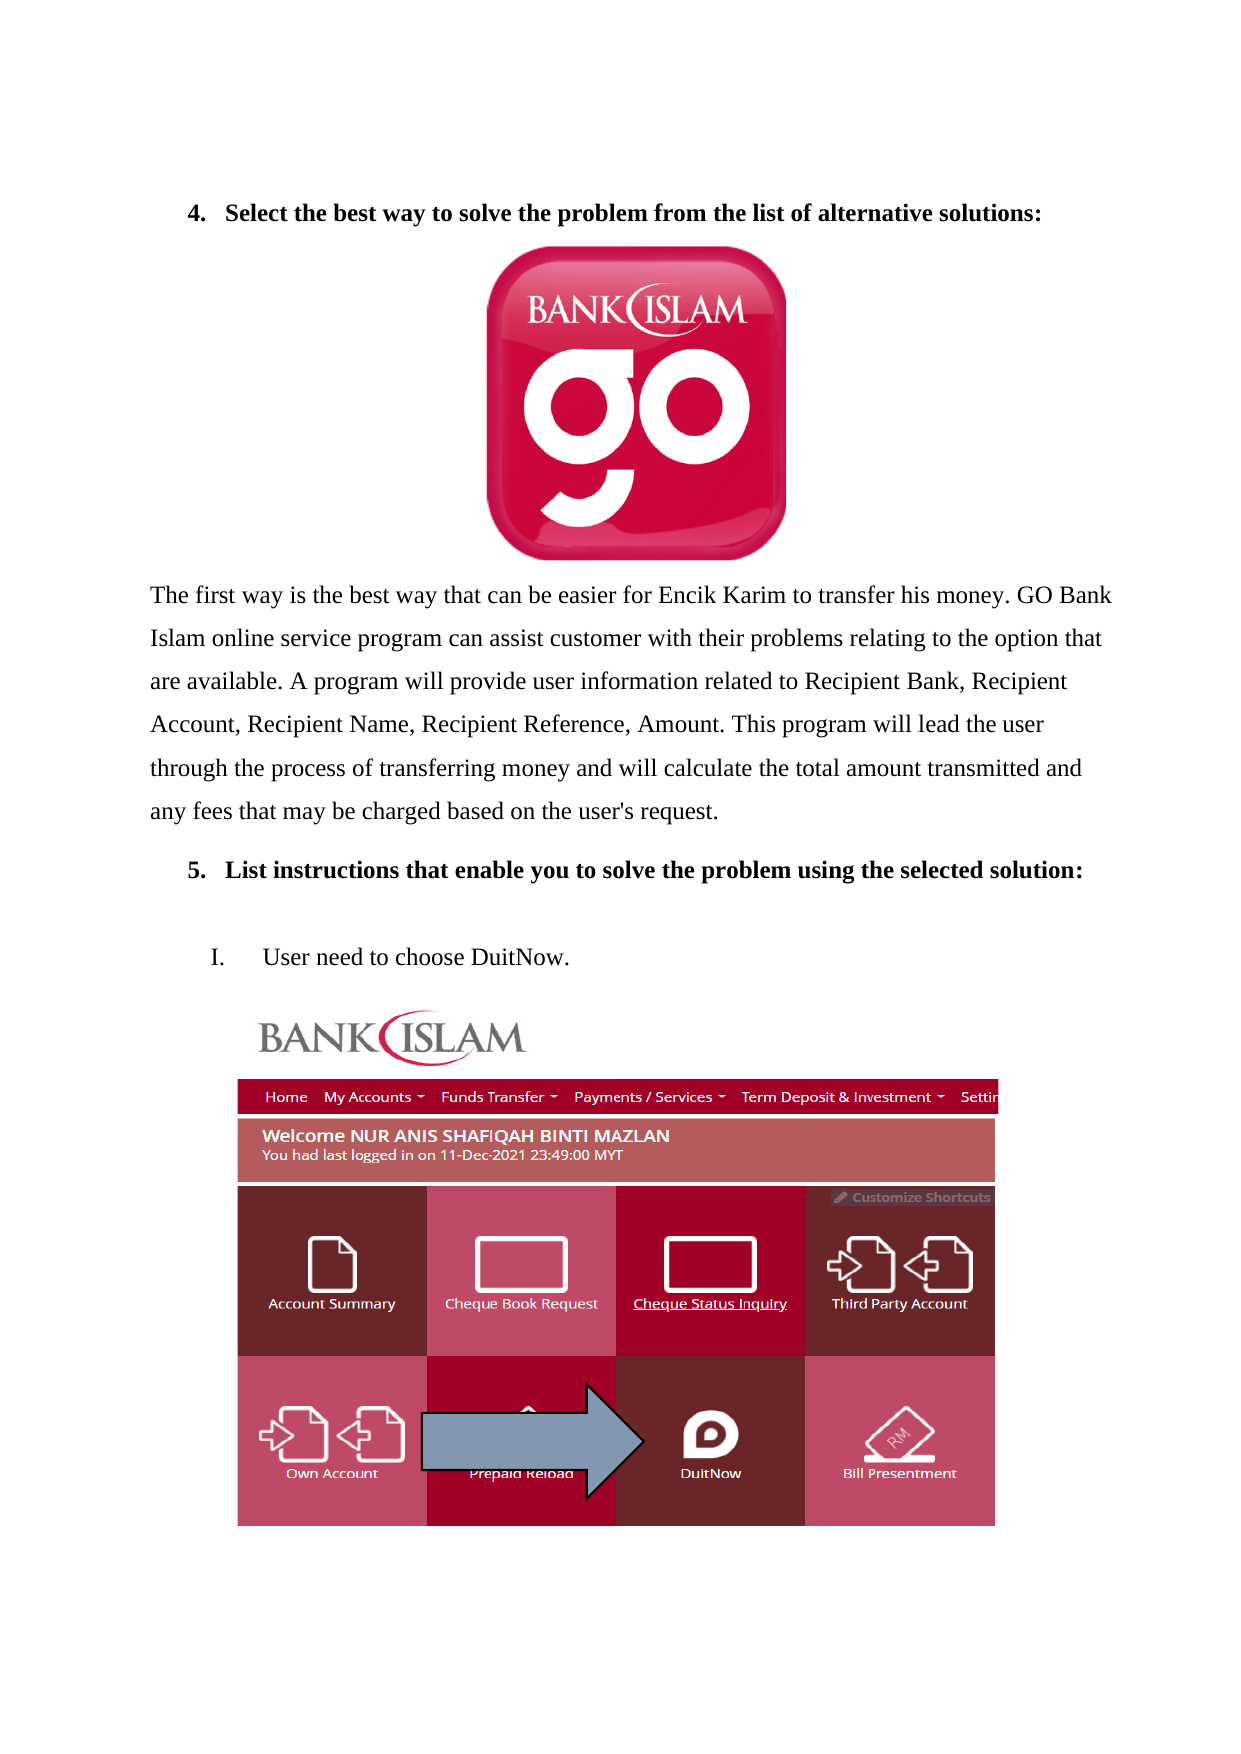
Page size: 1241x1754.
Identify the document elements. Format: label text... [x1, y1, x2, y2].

list User need to choose DuitNow. [225, 942, 1122, 971]
picture [237, 1001, 999, 1529]
list Select the best way to solve the problem from the list of alternative solutions: [187, 198, 1122, 226]
text The first way is the best way that can be easier for Encik Karim to transfer his money. GO Bank Islam online service program can assist customer with their problems relating to the option that are available. A program will provide user information related to Recipient Bank, Recipient Account, Recipient Name, Recipient Reference, Amount. This program will lead the user through the process of transferring money and will calculate the total amount transmitted and any fees that may be charged based on the user's request. [150, 580, 1122, 824]
list List instructions that enable you to solve the problem using the selected solution: [187, 856, 1122, 884]
picture [486, 245, 787, 561]
